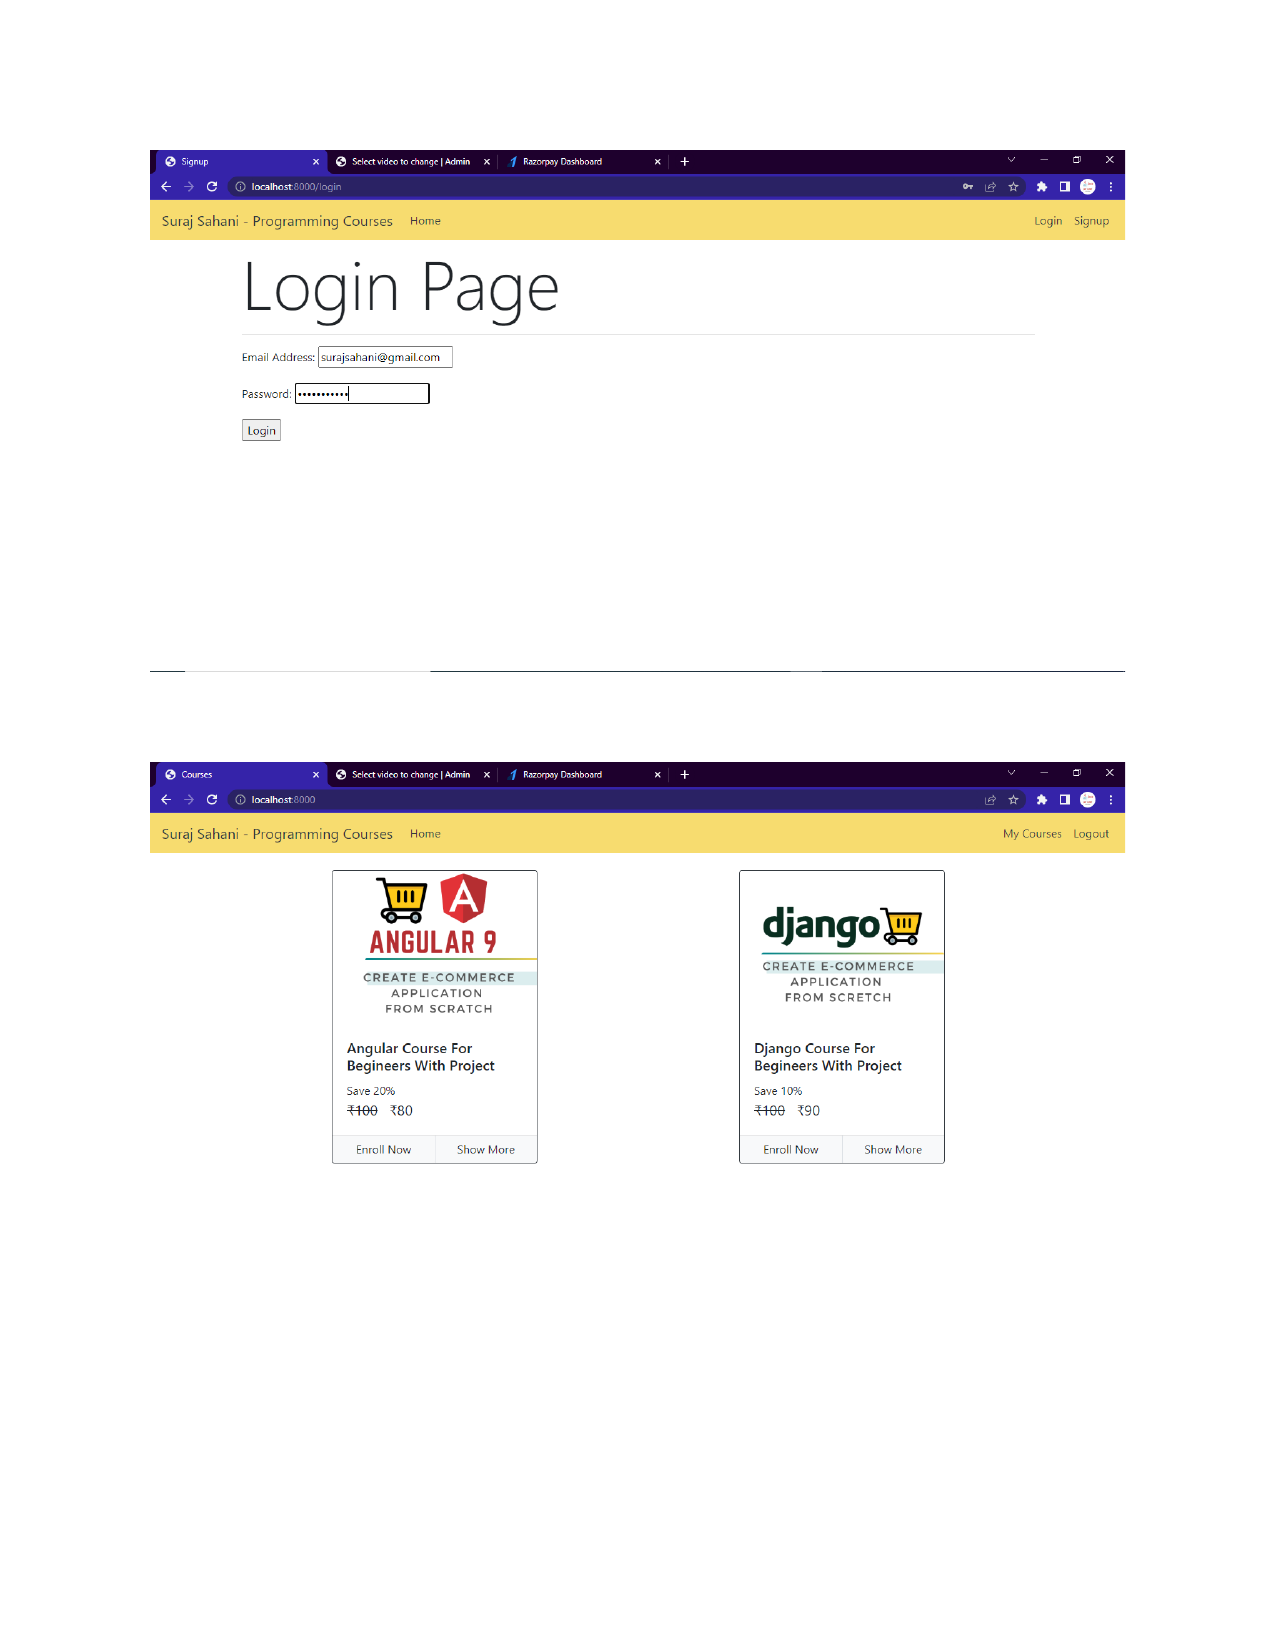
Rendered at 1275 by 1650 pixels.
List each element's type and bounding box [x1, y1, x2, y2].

picture [150, 762, 1125, 1280]
picture [150, 150, 1125, 672]
